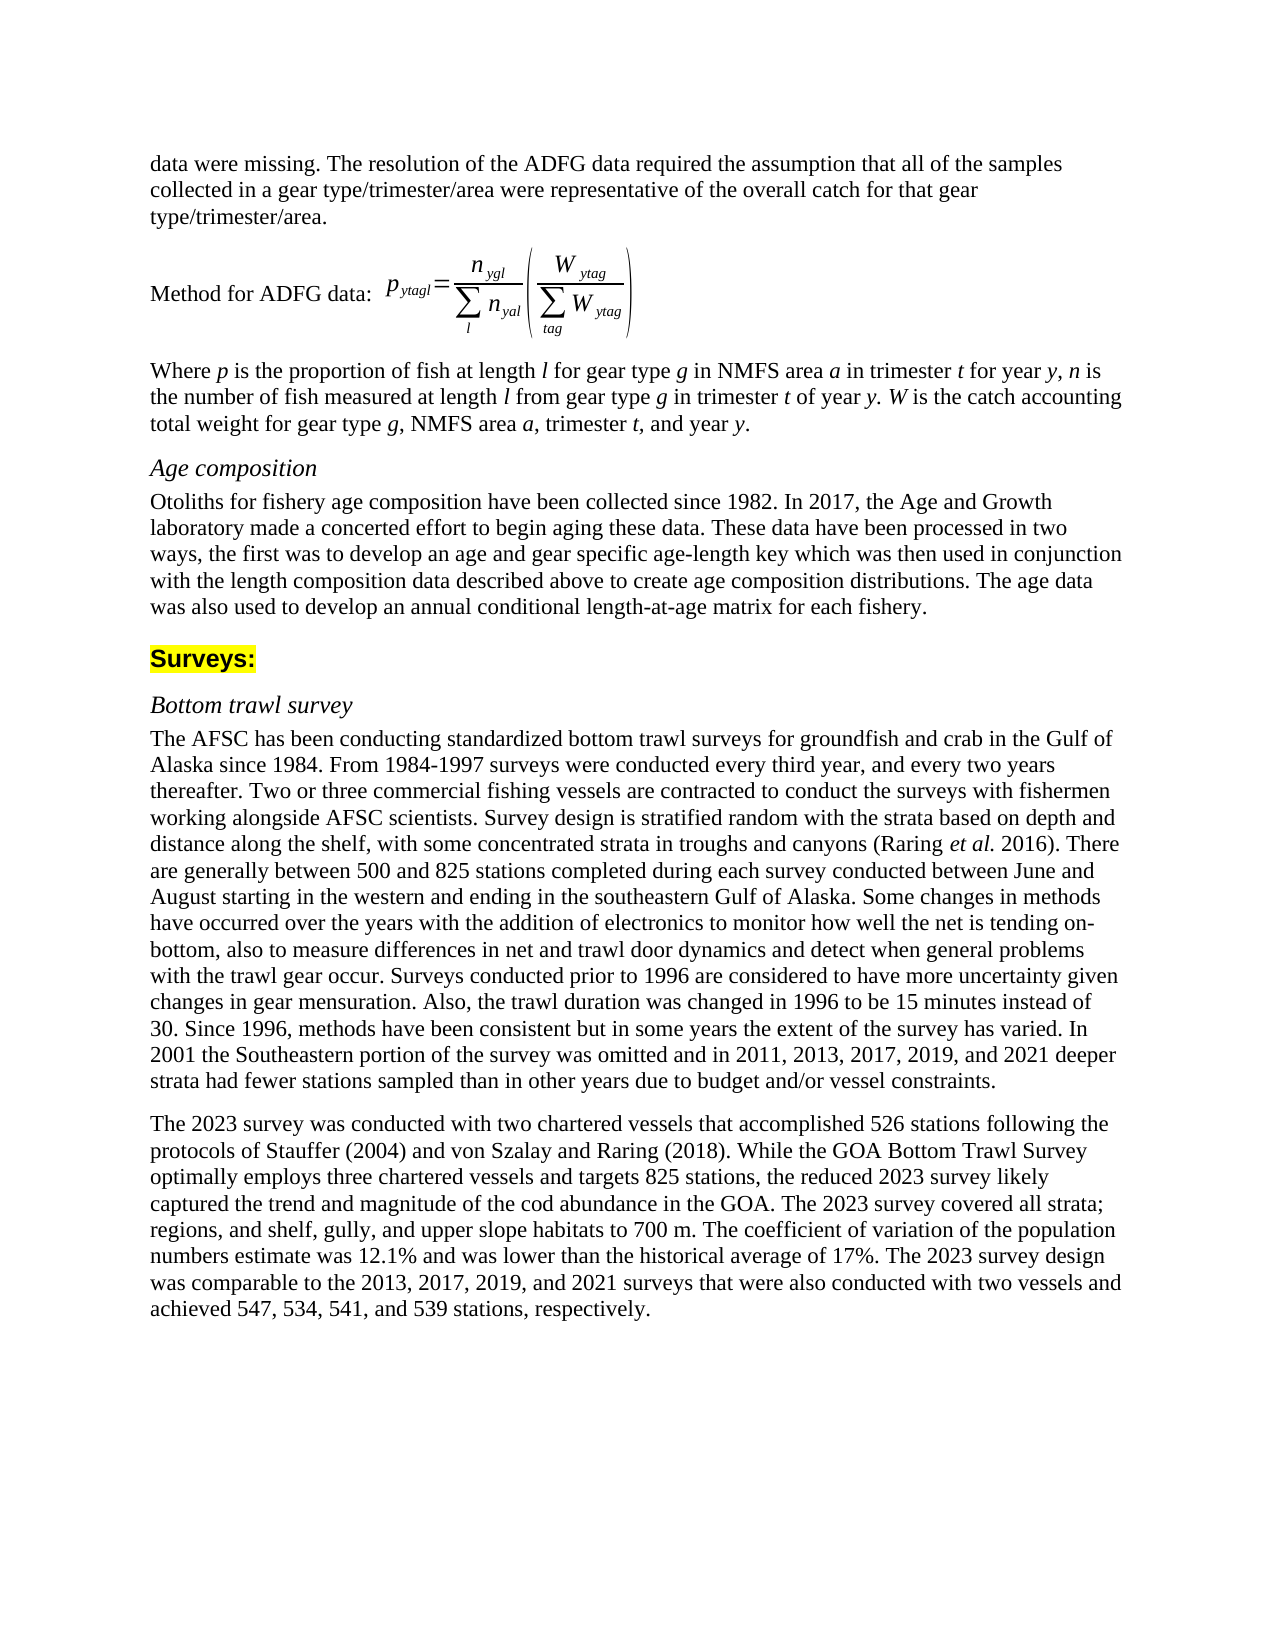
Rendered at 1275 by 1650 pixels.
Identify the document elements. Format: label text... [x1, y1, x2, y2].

subtitle Surveys: [150, 644, 1125, 673]
text The AFSC has been conducting standardized bottom trawl surveys for groundfish and crab in the Gulf of Alaska since 1984. From 1984-1997 surveys were conducted every third year, and every two years thereafter. Two or three commercial fishing vessels are contracted to conduct the surveys with fishermen working alongside AFSC scientists. Survey design is stratified random with the strata based on depth and distance along the shelf, with some concentrated strata in troughs and canyons (Raring et al. 2016). There are generally between 500 and 825 stations completed during each survey conducted between June and August starting in the western and ending in the southeastern Gulf of Alaska. Some changes in methods have occurred over the years with the addition of electronics to monitor how well the net is tending on-bottom, also to measure differences in net and trawl door dynamics and detect when general problems with the trawl gear occur. Surveys conducted prior to 1996 are considered to have more uncertainty given changes in gear mensuration. Also, the trawl duration was changed in 1996 to be 15 minutes instead of 30. Since 1996, methods have been consistent but in some years the extent of the survey has varied. In 2001 the Southeastern portion of the survey was omitted and in 2011, 2013, 2017, 2019, and 2021 deeper strata had fewer stations sampled than in other years due to budget and/or vessel constraints. [150, 725, 1125, 1094]
text The 2023 survey was conducted with two chartered vessels that accomplished 526 stations following the protocols of Stauffer (2004) and von Szalay and Raring (2018). While the GOA Bottom Trawl Survey optimally employs three chartered vessels and targets 825 stations, the reduced 2023 survey likely captured the trend and magnitude of the cod abundance in the GOA. The 2023 survey covered all strata; regions, and shelf, gully, and upper slope habitats to 700 m. The coefficient of variation of the population numbers estimate was 12.1% and was lower than the historical average of 17%. The 2023 survey design was comparable to the 2013, 2017, 2019, and 2021 surveys that were also conducted with two vessels and achieved 547, 534, 541, and 539 stations, respectively. [150, 1111, 1125, 1321]
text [150, 150, 1125, 229]
text Method for ADFG data: [150, 246, 1125, 340]
subtitle Bottom trawl survey [150, 690, 1125, 719]
subtitle Age composition [150, 453, 1125, 481]
text Otoliths for fishery age composition have been collected since 1982. In 2017, the Age and Growth laboratory made a concerted effort to begin aging these data. These data have been processed in two ways, the first was to develop an age and gear specific age-length key which was then used in conjunction with the length composition data described above to create age composition distributions. The age data was also used to develop an annual conditional length-at-age matrix for each fishery. [150, 488, 1125, 619]
text Where p is the proportion of fish at length l for gear type g in NMFS area a in trimester t for year y, n is the number of fish measured at length l from gear type g in trimester t of year y. W is the catch accounting total weight for gear type g, NMFS area a, trimester t, and year y. [150, 357, 1125, 436]
